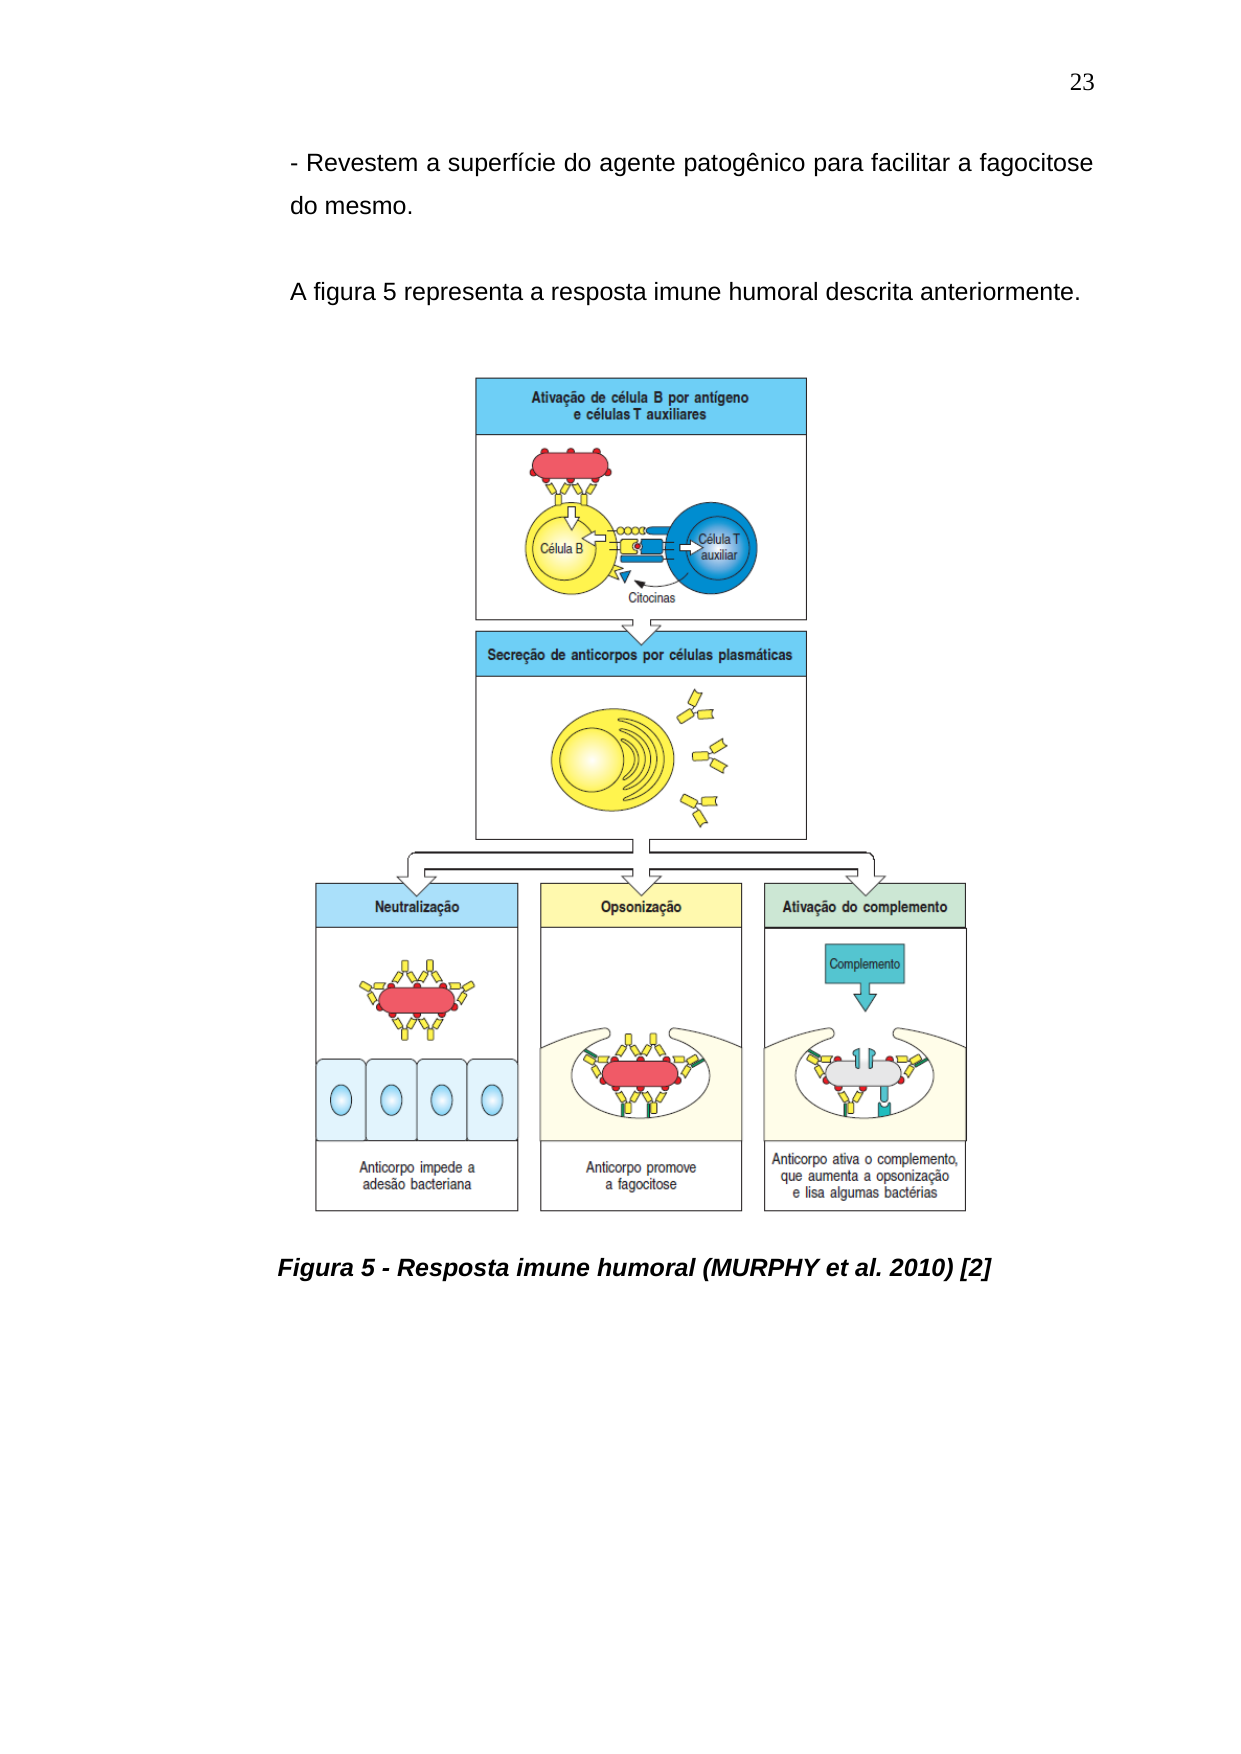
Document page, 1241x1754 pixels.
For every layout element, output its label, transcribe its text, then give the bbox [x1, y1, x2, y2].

text A figura 5 representa a resposta imune humoral descrita anteriormente. [290, 277, 1094, 306]
text Figura 5 - Resposta imune humoral (MURPHY et al. 2010) [2] [177, 1253, 1094, 1282]
text - Revestem a superfície do agente patogênico para facilitar a fagocitose do mesmo. [290, 148, 1094, 219]
picture [283, 363, 989, 1227]
